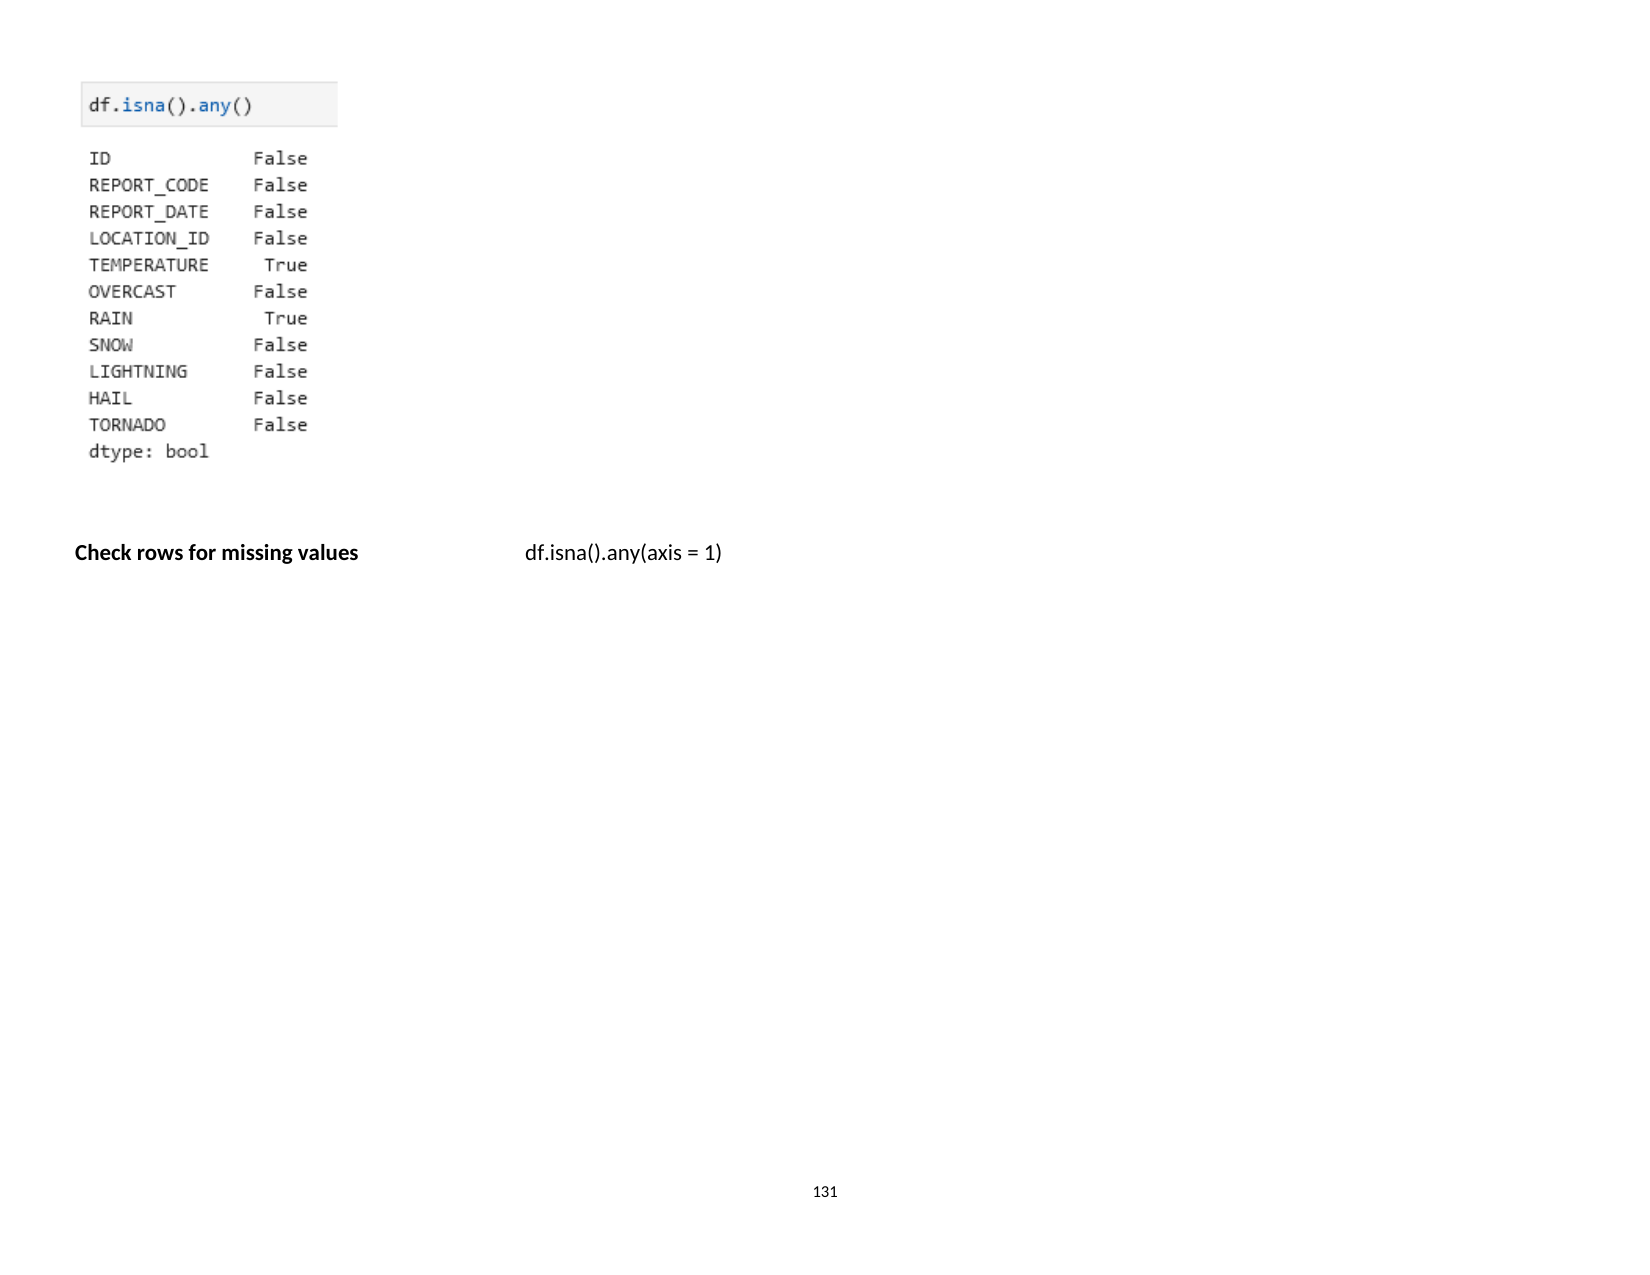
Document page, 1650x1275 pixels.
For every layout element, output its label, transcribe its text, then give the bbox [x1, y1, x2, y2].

text Check rows for missing values df.isna().any(axis = 1) [75, 538, 1575, 566]
picture [75, 75, 338, 472]
